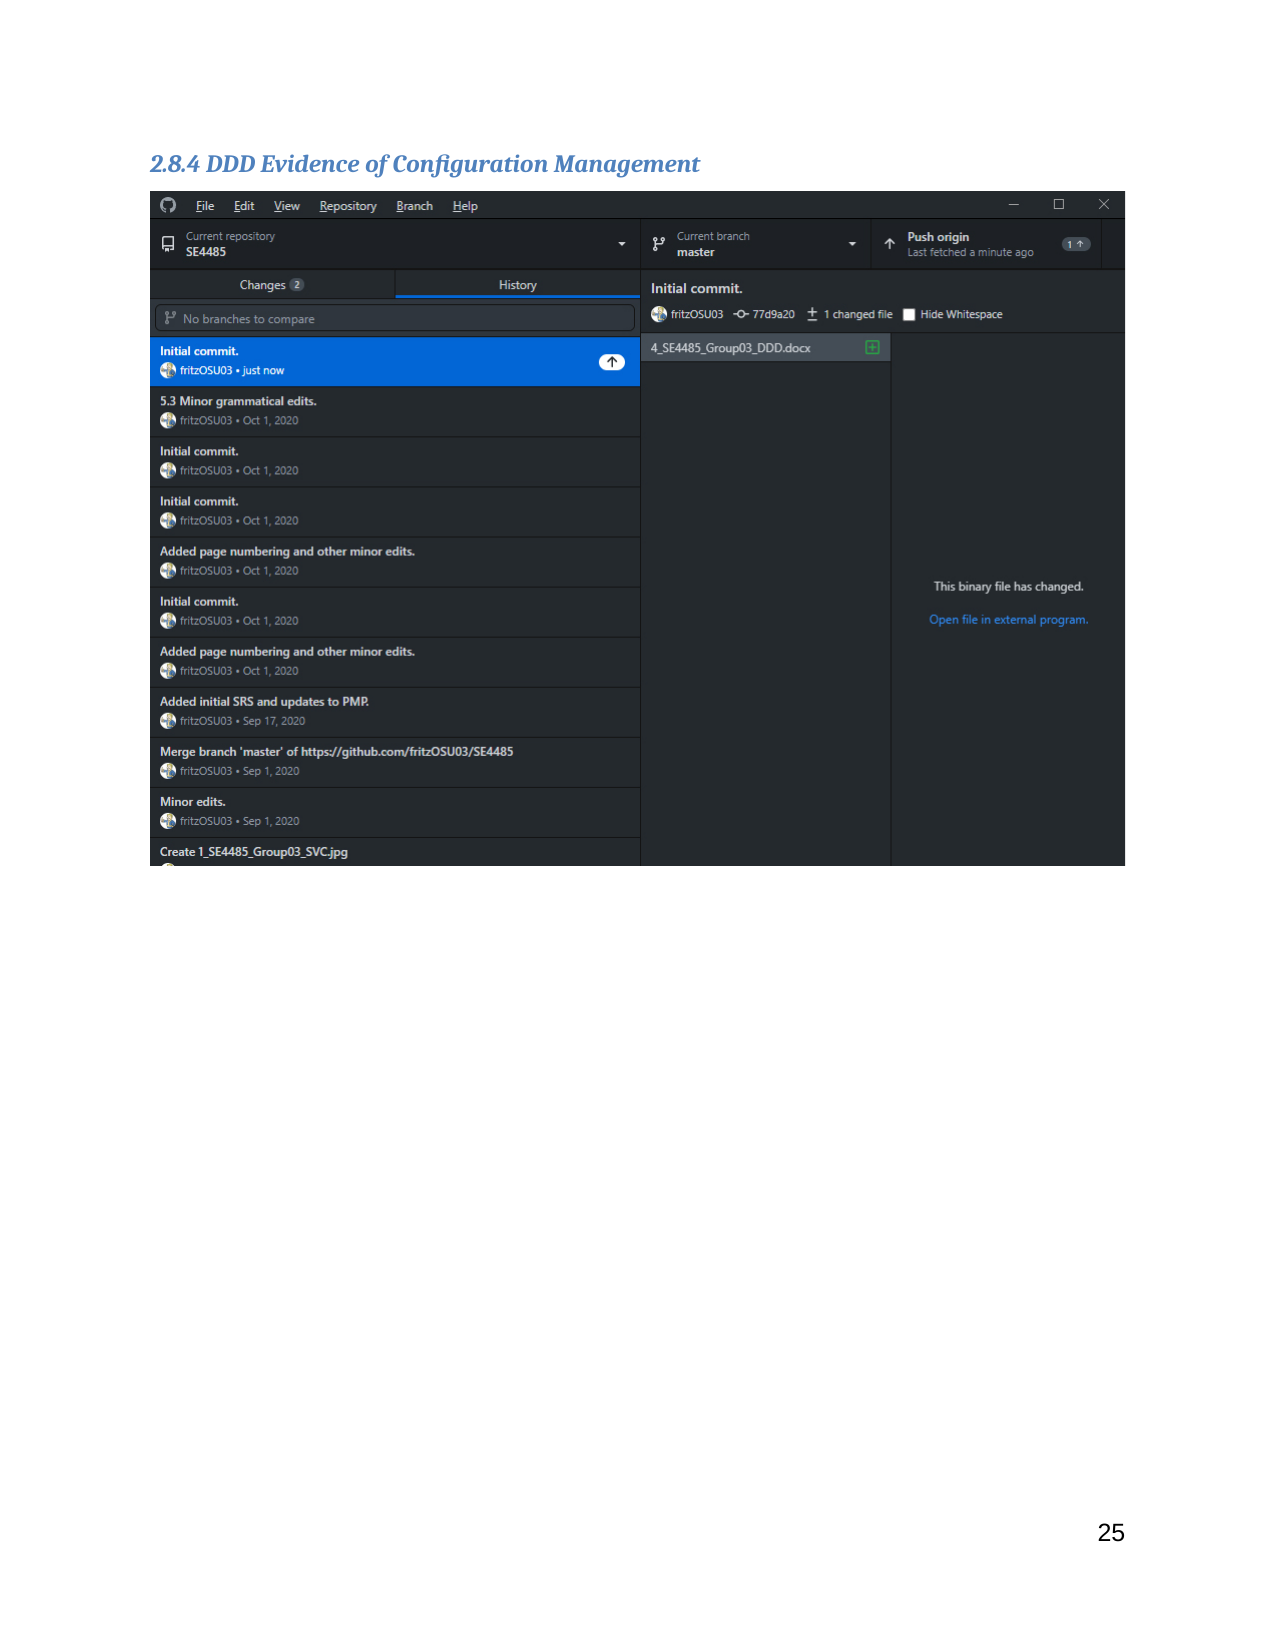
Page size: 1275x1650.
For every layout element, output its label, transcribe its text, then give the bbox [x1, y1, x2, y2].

subtitle 2.8.4 DDD Evidence of Configuration Management [150, 150, 1125, 179]
picture [150, 191, 1125, 866]
